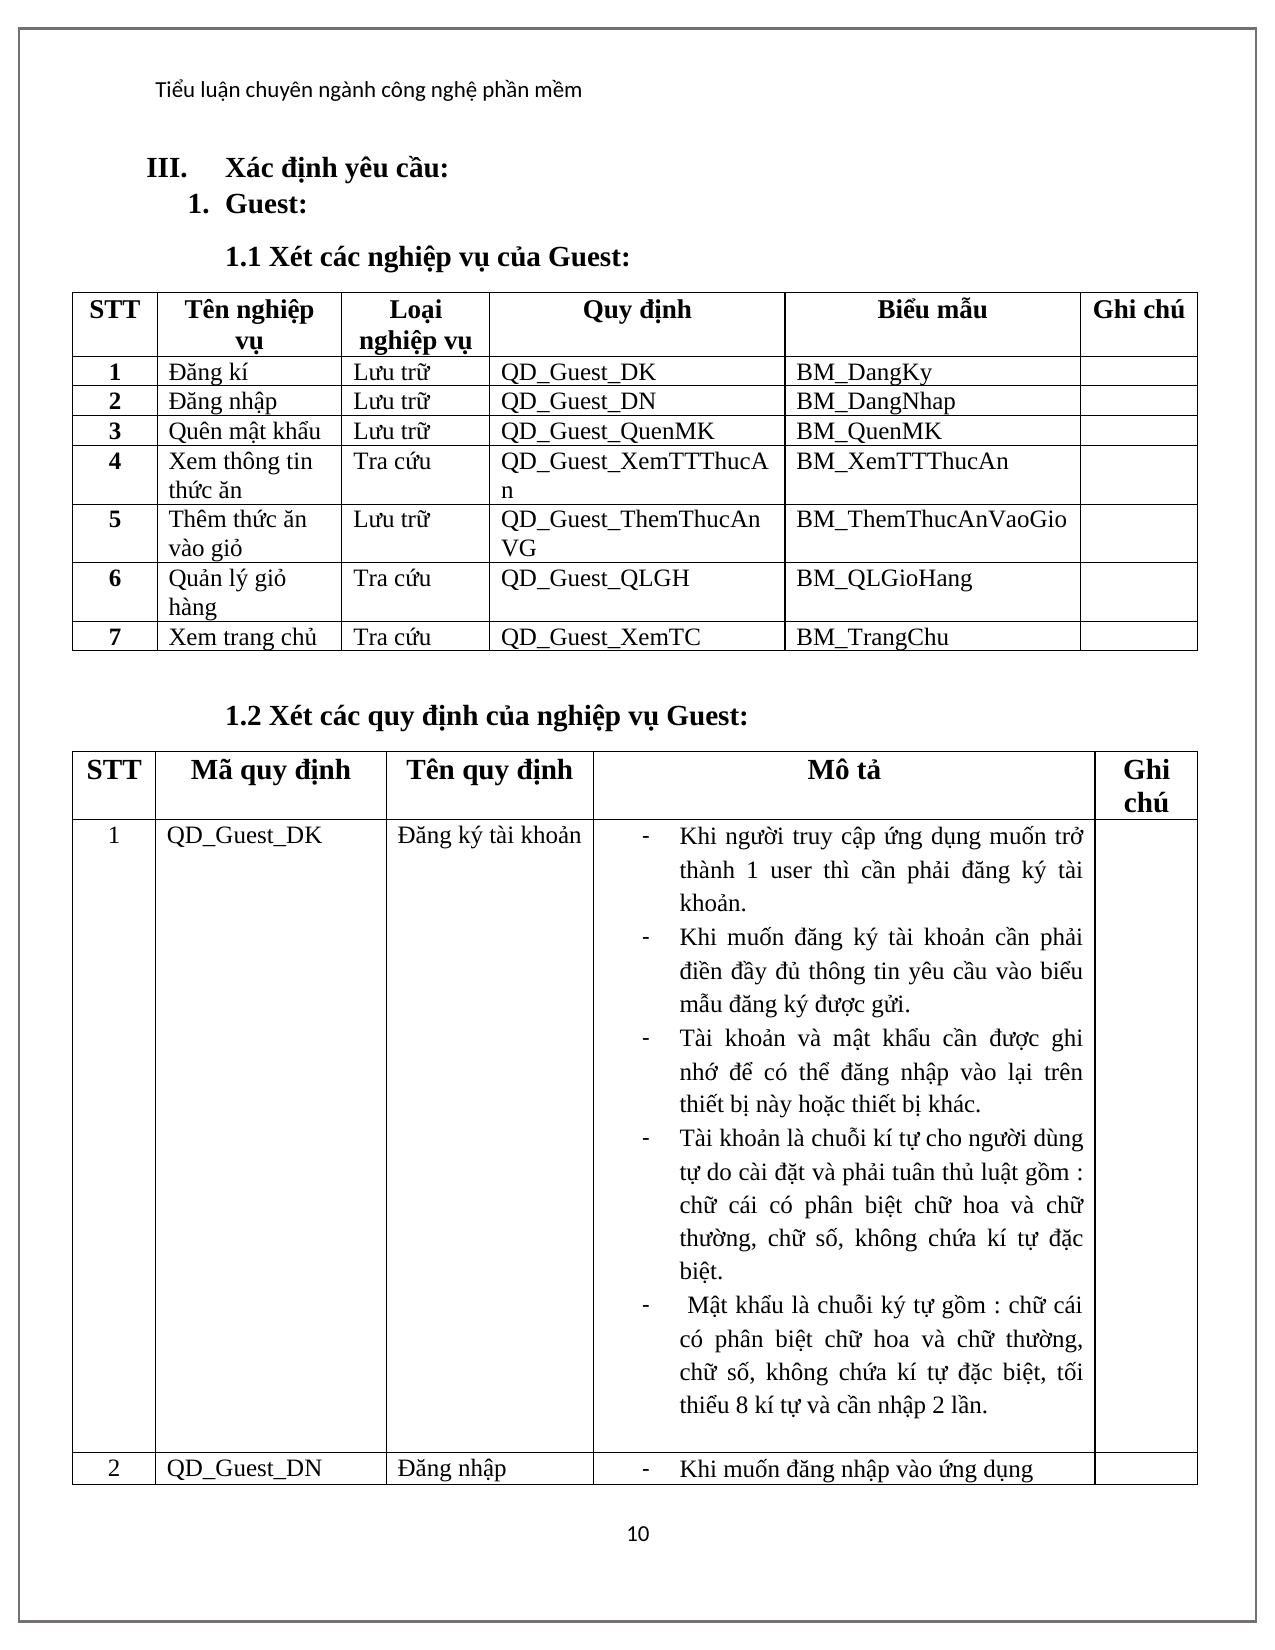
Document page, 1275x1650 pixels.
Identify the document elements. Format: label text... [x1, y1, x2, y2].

table_cell 1 [73, 357, 157, 385]
table_header Mô tả [594, 752, 1094, 819]
table_cell QD_Guest_QLGH [490, 563, 784, 621]
table_cell [1081, 505, 1197, 562]
table_cell 3 [73, 416, 157, 445]
table_cell QD_Guest_QuenMK [490, 416, 784, 445]
table_cell BM_TrangChu [786, 622, 1080, 650]
table_cell 7 [73, 622, 157, 650]
list Guest: [187, 187, 1125, 220]
table_cell Lưu trữ [342, 505, 489, 562]
table_cell BM_QLGioHang [786, 563, 1080, 621]
table_cell Quên mật khẩu [158, 416, 341, 445]
table_cell Tra cứu [342, 622, 489, 650]
table_cell 6 [73, 563, 157, 621]
table_cell [1081, 357, 1197, 385]
table_cell 1 [73, 820, 155, 1452]
table_header Tên nghiệp vụ [158, 293, 341, 356]
table_cell [1081, 622, 1197, 650]
table_cell Quản lý giỏ hàng [158, 563, 341, 621]
table_cell QD_Guest_XemTTThucAn [490, 446, 784, 503]
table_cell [594, 1453, 1094, 1484]
table_cell Tra cứu [342, 563, 489, 621]
table_cell [1096, 820, 1197, 1452]
table_cell BM_XemTTThucAn [786, 446, 1080, 503]
table_cell Đăng nhập [158, 386, 341, 415]
table_cell QD_Guest_ThemThucAnVG [490, 505, 784, 562]
table_cell Đăng kí [158, 357, 341, 385]
table_cell [1096, 1453, 1197, 1484]
table_cell 5 [73, 505, 157, 562]
table_header Mã quy định [156, 752, 386, 819]
table_cell Lưu trữ [342, 357, 489, 385]
list Xác định yêu cầu: [187, 150, 1125, 184]
table_cell [1081, 416, 1197, 445]
table_cell QD_Guest_DN [490, 386, 784, 415]
table_cell [1081, 446, 1197, 503]
table_cell QD_Guest_DN [156, 1453, 386, 1484]
table_cell QD_Guest_DK [156, 820, 386, 1452]
table_cell Đăng nhập [387, 1453, 593, 1484]
table_cell Đăng ký tài khoản [387, 820, 593, 1452]
table_cell BM_DangNhap [786, 386, 1080, 415]
table_cell Khi người truy cập ứng dụng muốn trở thành 1 user thì cần phải đăng ký tài khoản. Khi muốn đăng ký tài khoản cần phải điền đầy đủ thông tin yêu cầu vào biểu mẫu đăng ký được gửi. Tài khoản và mật khẩu cần được ghi nhớ để có thể đăng nhập vào lại trên thiết bị này hoặc thiết bị khác. Tài khoản là chuỗi kí tự cho người dùng tự do cài đặt và phải tuân thủ luật gồm : chữ cái có phân biệt chữ hoa và chữ thường, chữ số, không chứa kí tự đặc biệt. Mật khẩu là chuỗi ký tự gồm : chữ cái có phân biệt chữ hoa và chữ thường, chữ số, không chứa kí tự đặc biệt, tối thiểu 8 kí tự và cần nhập 2 lần. [594, 820, 1094, 1452]
table_cell BM_QuenMK [786, 416, 1080, 445]
table_header STT [73, 752, 155, 819]
table_header Quy định [490, 293, 784, 356]
table_cell QD_Guest_XemTC [490, 622, 784, 650]
text 1.2 Xét các quy định của nghiệp vụ Guest: [150, 698, 1125, 732]
table_cell Lưu trữ [342, 416, 489, 445]
text 1.1 Xét các nghiệp vụ của Guest: [150, 239, 1125, 273]
table_cell BM_ThemThucAnVaoGio [786, 505, 1080, 562]
table_header Loại nghiệp vụ [342, 293, 489, 356]
table_cell 2 [73, 1453, 155, 1484]
table_header Tên quy định [387, 752, 593, 819]
table_header Ghi chú [1081, 293, 1197, 356]
table_header Biểu mẫu [786, 293, 1080, 356]
table_header STT [73, 293, 157, 356]
table_cell [1081, 563, 1197, 621]
table_cell Lưu trữ [342, 386, 489, 415]
table_cell Xem thông tin thức ăn [158, 446, 341, 503]
table_cell [1081, 386, 1197, 415]
table_cell 2 [73, 386, 157, 415]
table_cell 4 [73, 446, 157, 503]
table_cell Tra cứu [342, 446, 489, 503]
table_cell Thêm thức ăn vào giỏ [158, 505, 341, 562]
table_header Ghi chú [1096, 752, 1197, 819]
table_cell Xem trang chủ [158, 622, 341, 650]
table_cell QD_Guest_DK [490, 357, 784, 385]
table_cell BM_DangKy [786, 357, 1080, 385]
